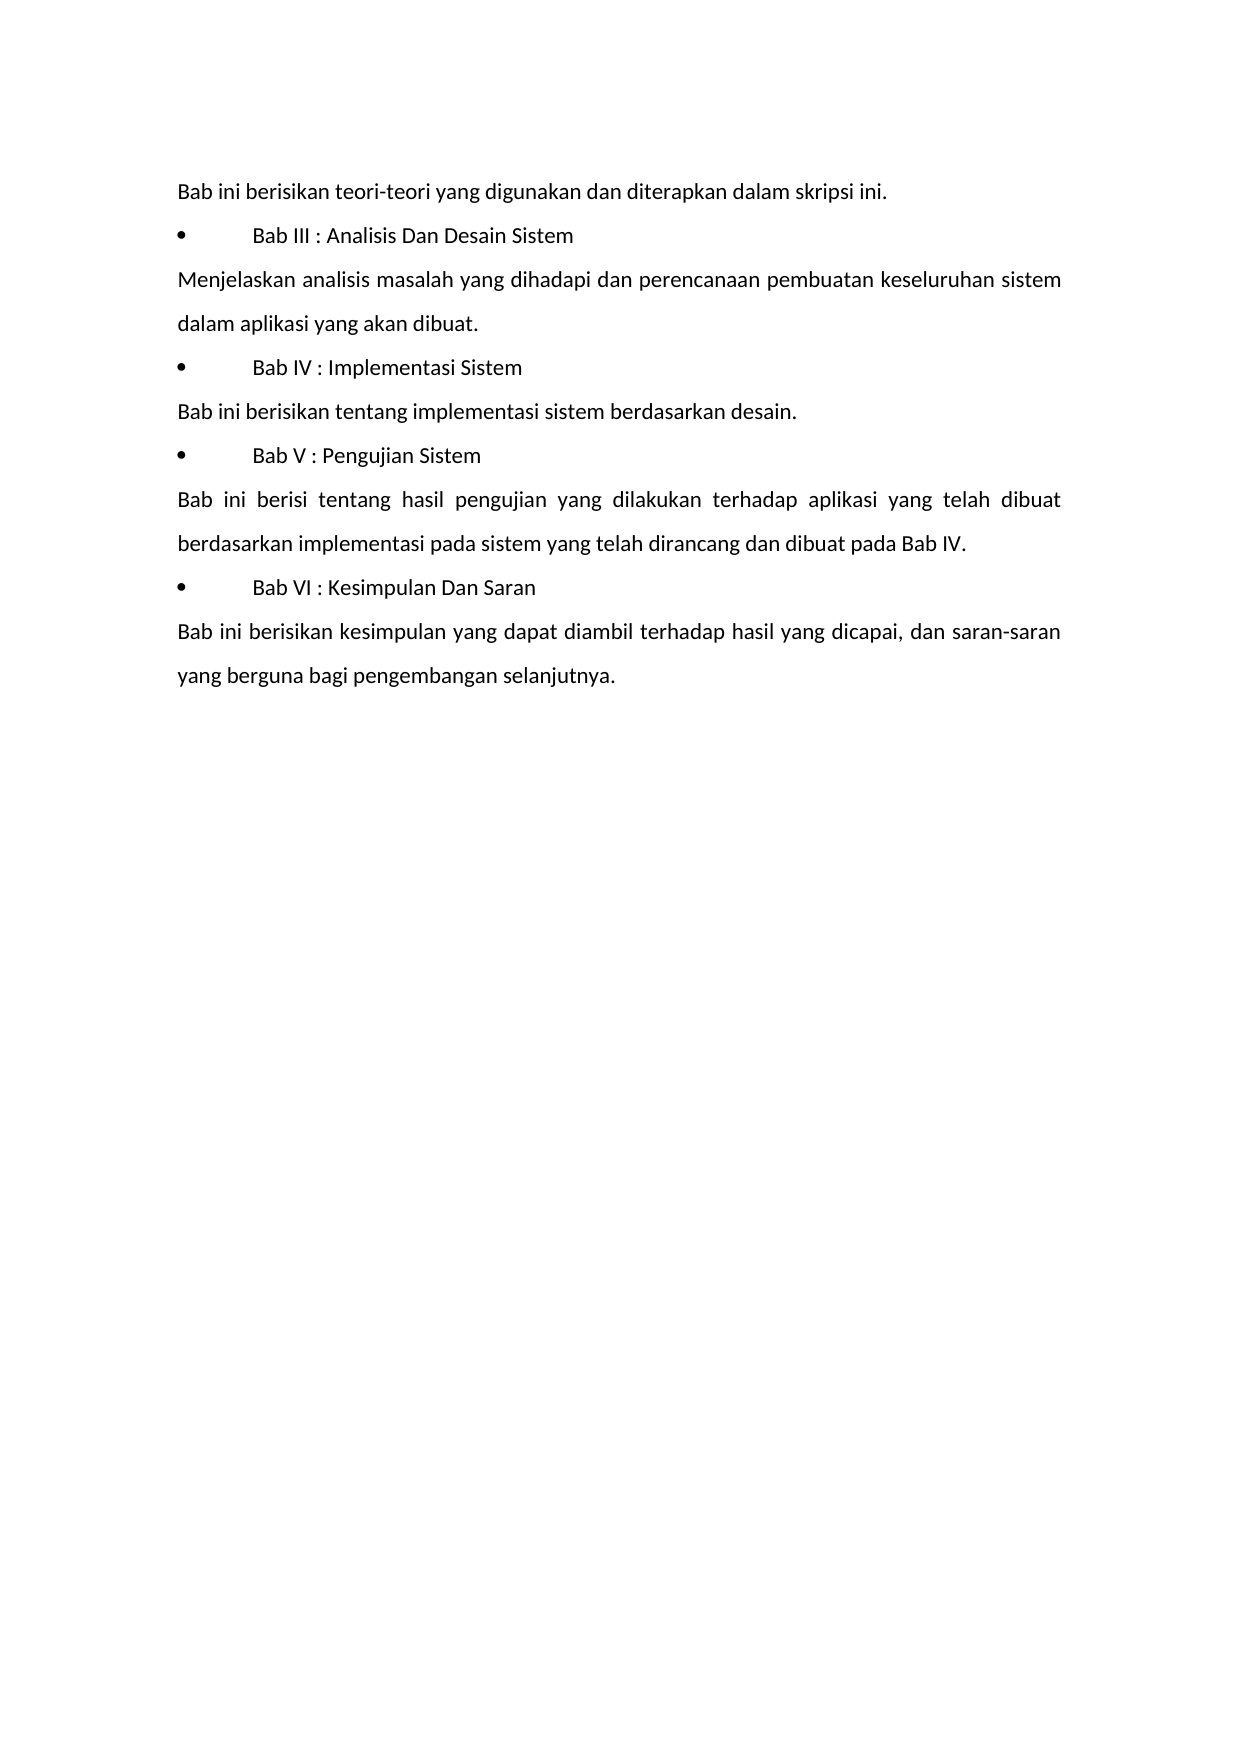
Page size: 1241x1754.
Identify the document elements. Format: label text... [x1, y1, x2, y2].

list Bab ini berisikan kesimpulan yang dapat diambil terhadap hasil yang dicapai, dan saran-saran yang berguna bagi pengembangan selanjutnya. [177, 617, 1063, 689]
list Bab III : Analisis Dan Desain Sistem [177, 221, 1063, 249]
list Bab ini berisikan tentang implementasi sistem berdasarkan desain. [177, 397, 1063, 425]
list Bab V : Pengujian Sistem [177, 441, 1063, 469]
list Bab VI : Kesimpulan Dan Saran [177, 573, 1063, 601]
list Menjelaskan analisis masalah yang dihadapi dan perencanaan pembuatan keseluruhan sistem dalam aplikasi yang akan dibuat. [177, 265, 1063, 337]
list Bab ini berisi tentang hasil pengujian yang dilakukan terhadap aplikasi yang telah dibuat berdasarkan implementasi pada sistem yang telah dirancang dan dibuat pada Bab IV. [177, 485, 1063, 557]
list Bab IV : Implementasi Sistem [177, 353, 1063, 381]
list Bab ini berisikan teori-teori yang digunakan dan diterapkan dalam skripsi ini. [177, 177, 1063, 205]
